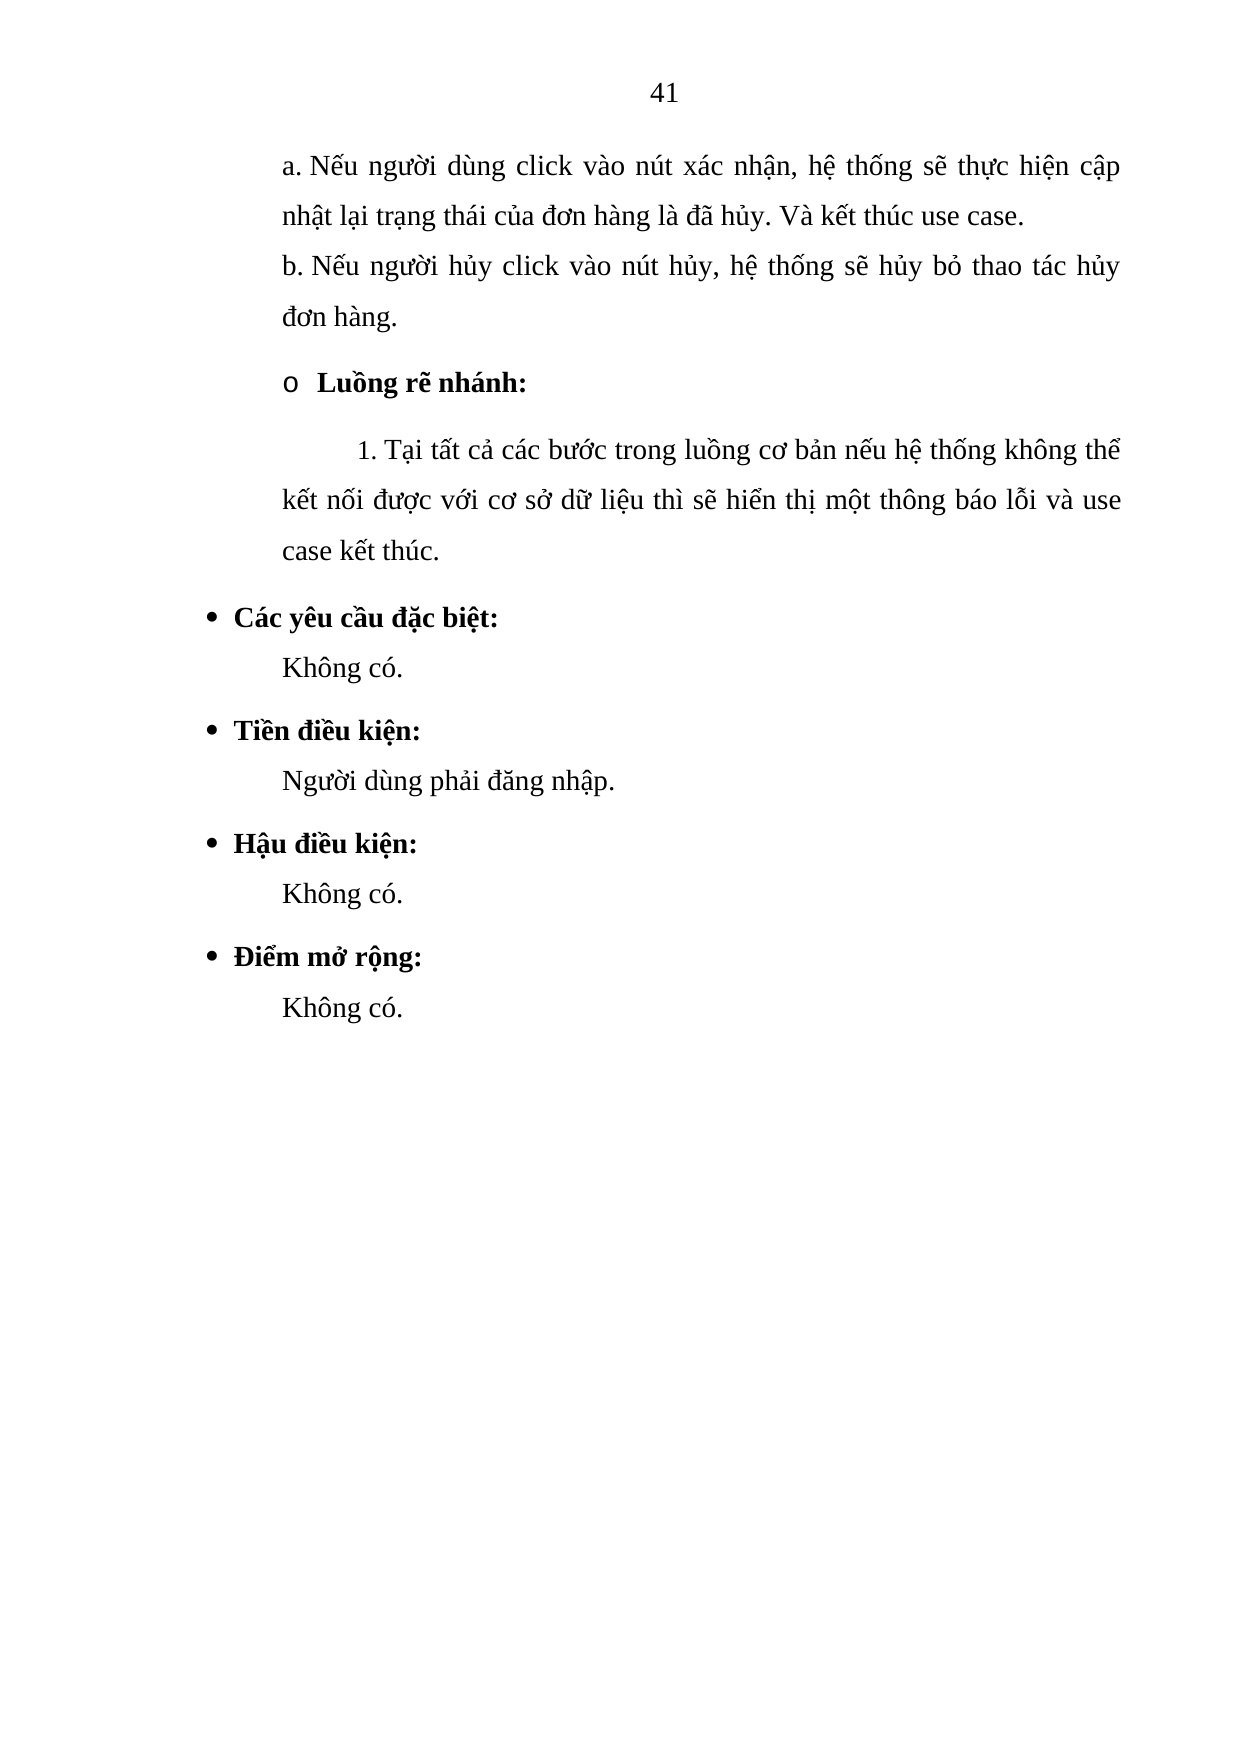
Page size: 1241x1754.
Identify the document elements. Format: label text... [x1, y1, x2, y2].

list Nếu người dùng click vào nút xác nhận, hệ thống sẽ thực hiện cập nhật lại trạng thái của đơn hàng là đã hủy. Và kết thúc use case. [282, 148, 1122, 232]
list Tiền điều kiện: [207, 713, 1122, 747]
list Các yêu cầu đặc biệt: [207, 600, 1122, 633]
list Điểm mở rộng: [207, 939, 1122, 973]
list Tại tất cả các bước trong luồng cơ bản nếu hệ thống không thể kết nối được với cơ sở dữ liệu thì sẽ hiển thị một thông báo lỗi và use case kết thúc. [282, 432, 1122, 566]
text Không có. [282, 877, 1122, 910]
list Nếu người hủy click vào nút hủy, hệ thống sẽ hủy bỏ thao tác hủy đơn hàng. [282, 248, 1122, 332]
list Hậu điều kiện: [207, 826, 1122, 860]
text Không có. [207, 990, 1122, 1023]
list Luồng rẽ nhánh: [282, 366, 1122, 402]
text Người dùng phải đăng nhập. [282, 763, 1122, 797]
text Không có. [282, 650, 1122, 684]
